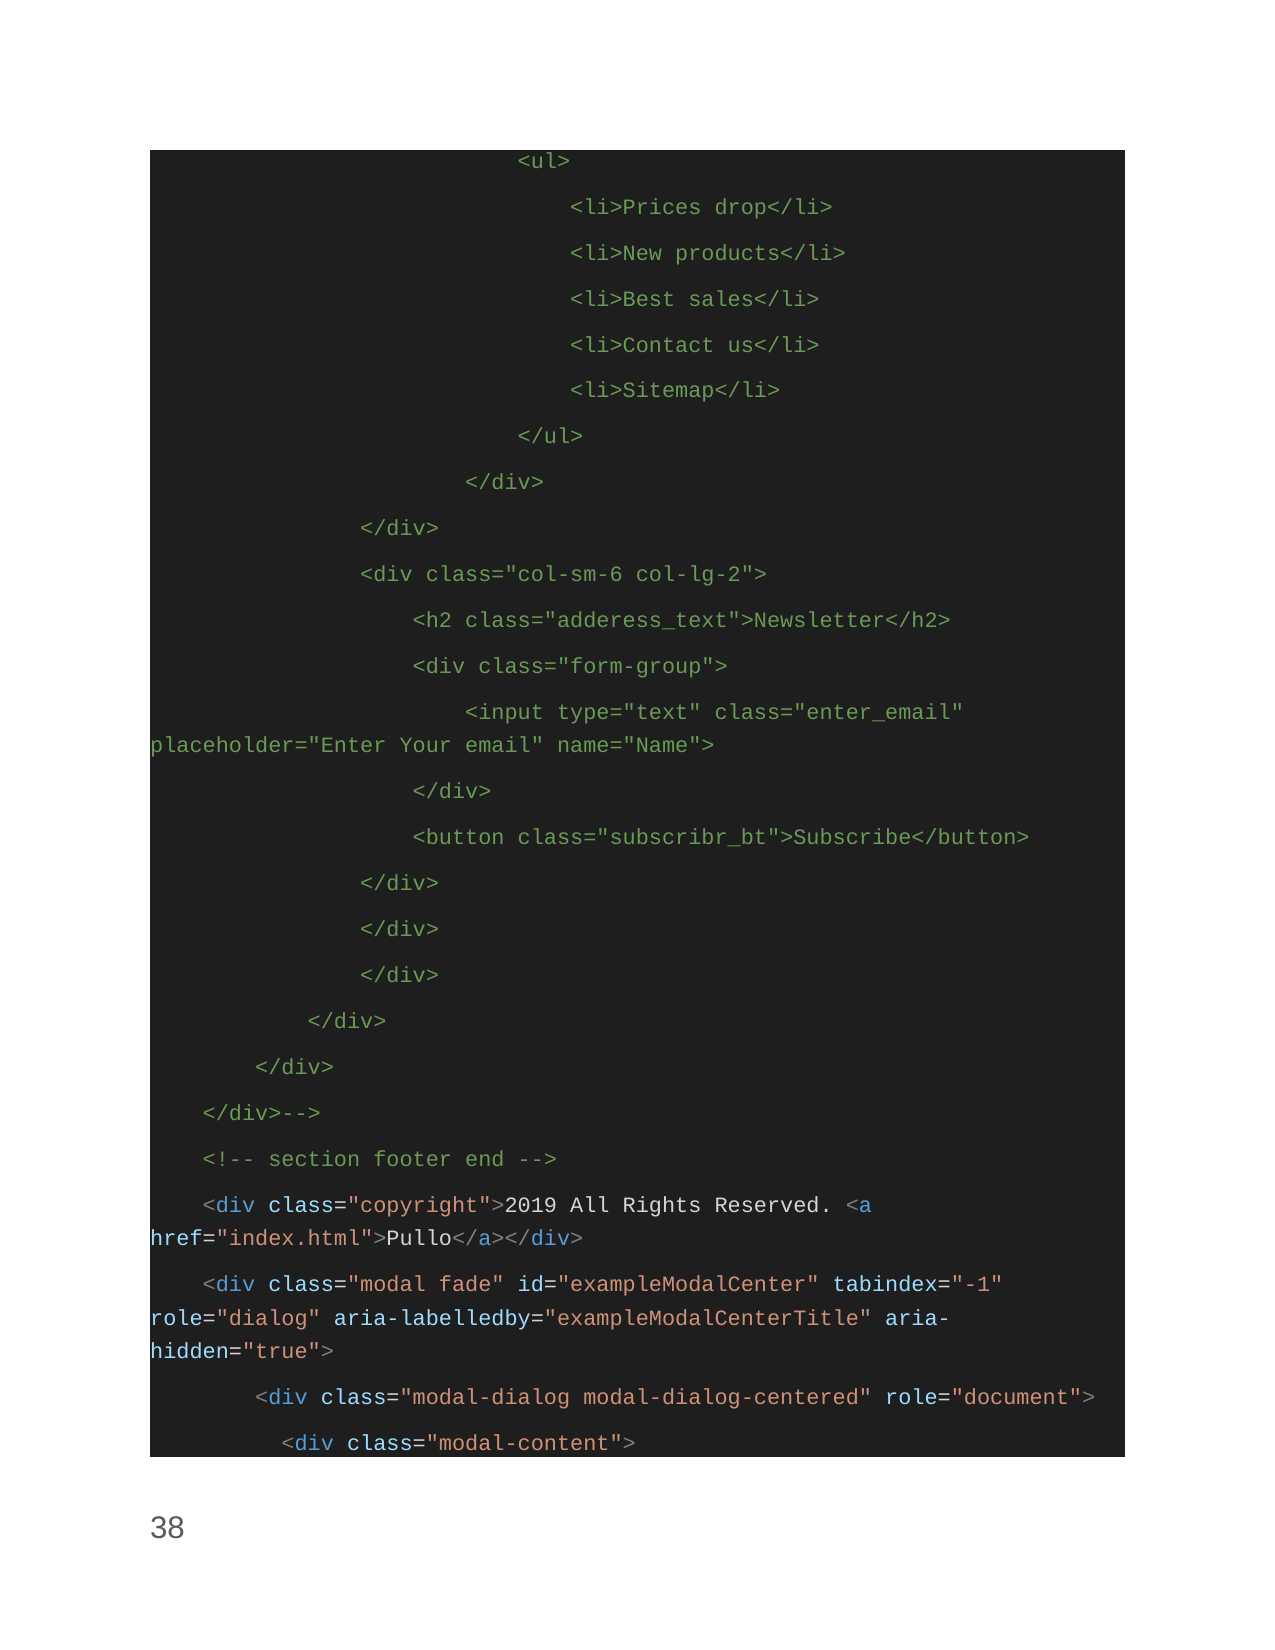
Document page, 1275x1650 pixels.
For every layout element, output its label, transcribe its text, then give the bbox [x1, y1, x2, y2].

text <li>Best sales</li> [150, 288, 1125, 313]
text <!-- section footer end --> [150, 1148, 1125, 1173]
text </div> [150, 964, 1125, 989]
text <button class="subscribr_bt">Subscribe</button> [150, 827, 1125, 851]
text <li>Contact us</li> [150, 334, 1125, 358]
text </div> [150, 1056, 1125, 1081]
text </div> [150, 472, 1125, 496]
text <div class="modal-content"> [150, 1432, 1125, 1457]
text </div> [150, 517, 1125, 542]
text </div> [150, 781, 1125, 805]
text <input type="text" class="enter_email" placeholder="Enter Your email" name="Name"> [150, 701, 1125, 759]
text <div class="modal fade" id="exampleModalCenter" tabindex="-1" role="dialog" aria-labelledby="exampleModalCenterTitle" aria-hidden="true"> [150, 1273, 1125, 1365]
text <ul> [150, 150, 1125, 175]
text <div class="col-sm-6 col-lg-2"> [150, 563, 1125, 588]
text </div>--> [150, 1102, 1125, 1127]
text </div> [150, 918, 1125, 943]
text </div> [150, 1010, 1125, 1035]
text </div> [150, 872, 1125, 897]
text </ul> [150, 426, 1125, 450]
text <li>New products</li> [150, 242, 1125, 267]
text <div class="form-group"> [150, 655, 1125, 680]
text <div class="modal-dialog modal-dialog-centered" role="document"> [150, 1386, 1125, 1411]
text <li>Prices drop</li> [150, 196, 1125, 221]
text <div class="copyright">2019 All Rights Reserved. <a href="index.html">Pullo</a></div> [150, 1194, 1125, 1252]
text <li>Sitemap</li> [150, 380, 1125, 404]
text <h2 class="adderess_text">Newsletter</h2> [150, 609, 1125, 634]
